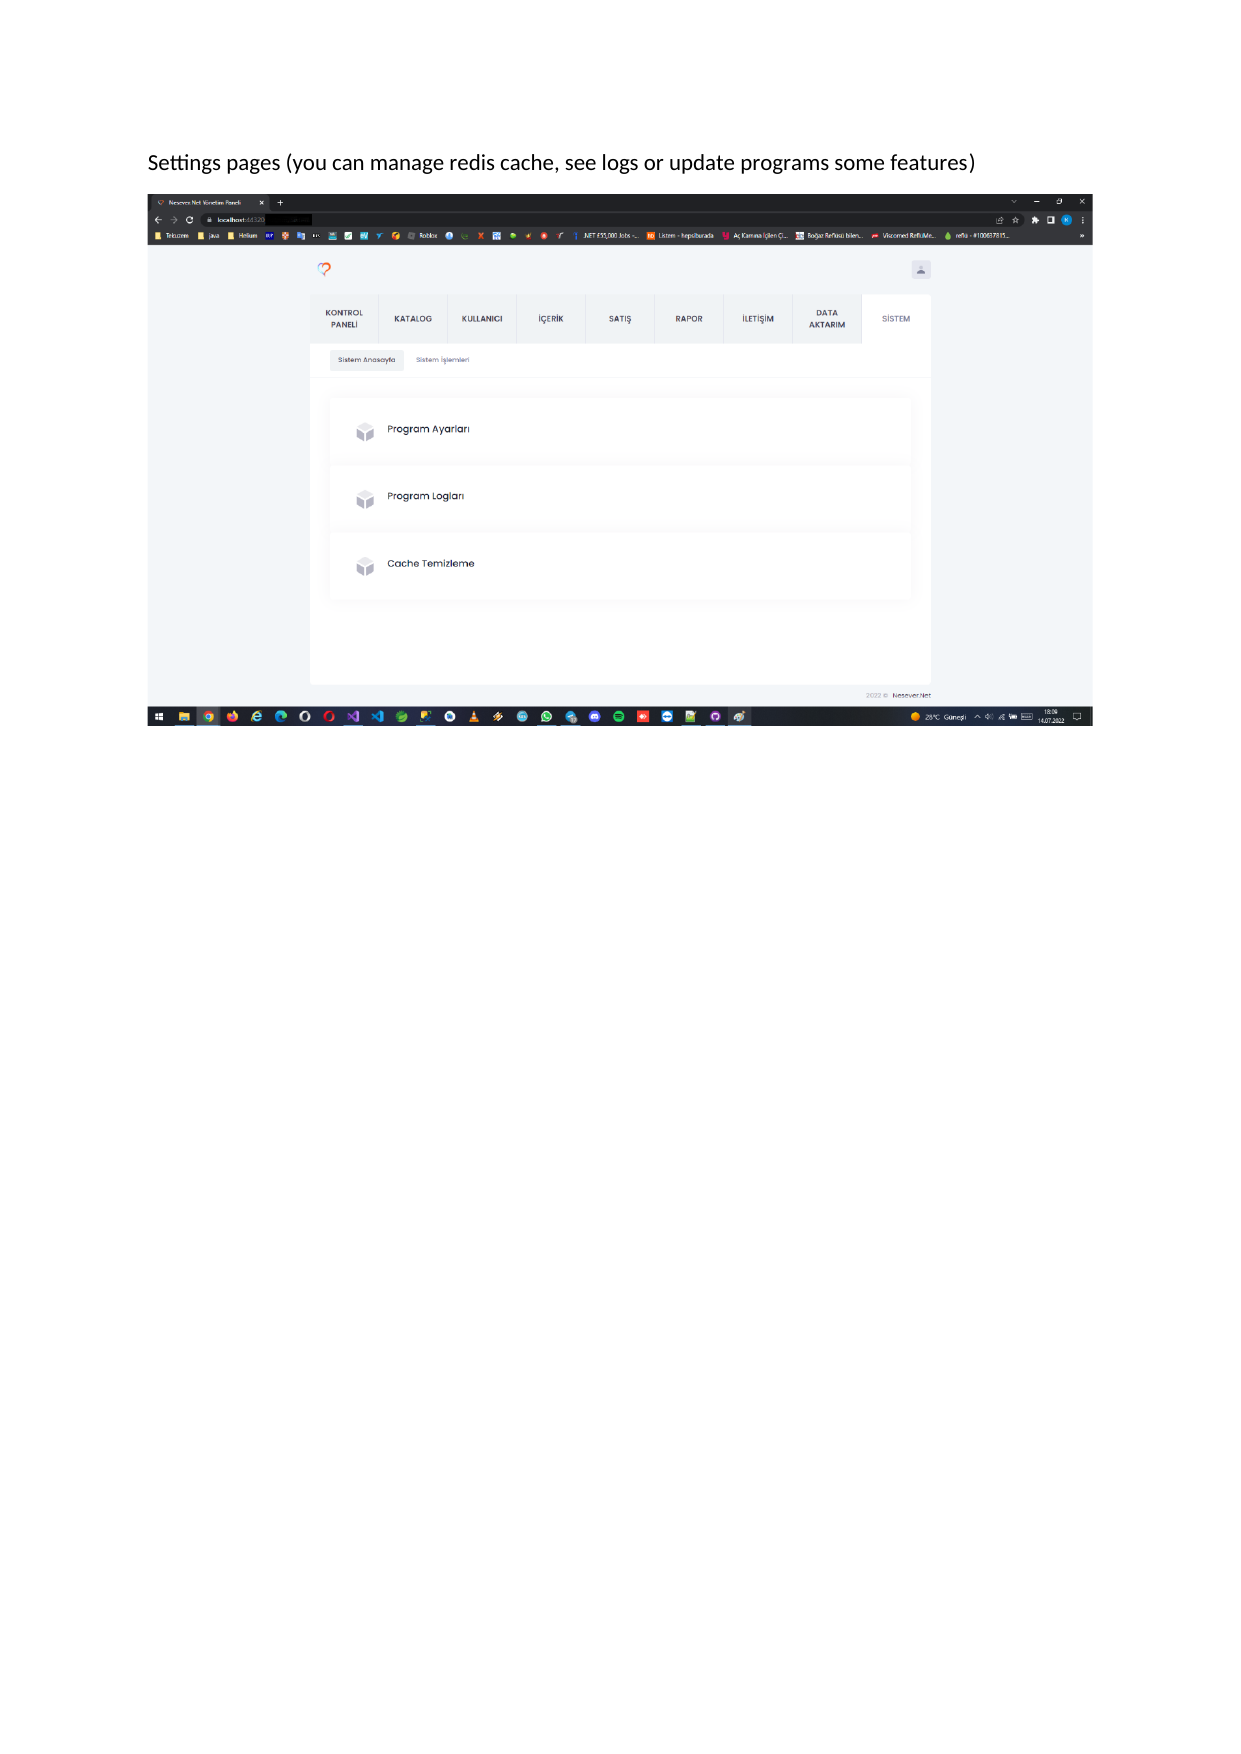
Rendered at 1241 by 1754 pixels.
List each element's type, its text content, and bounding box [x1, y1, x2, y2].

text Settings pages (you can manage redis cache, see logs or update programs some features) [148, 148, 1093, 176]
picture [147, 194, 1093, 726]
